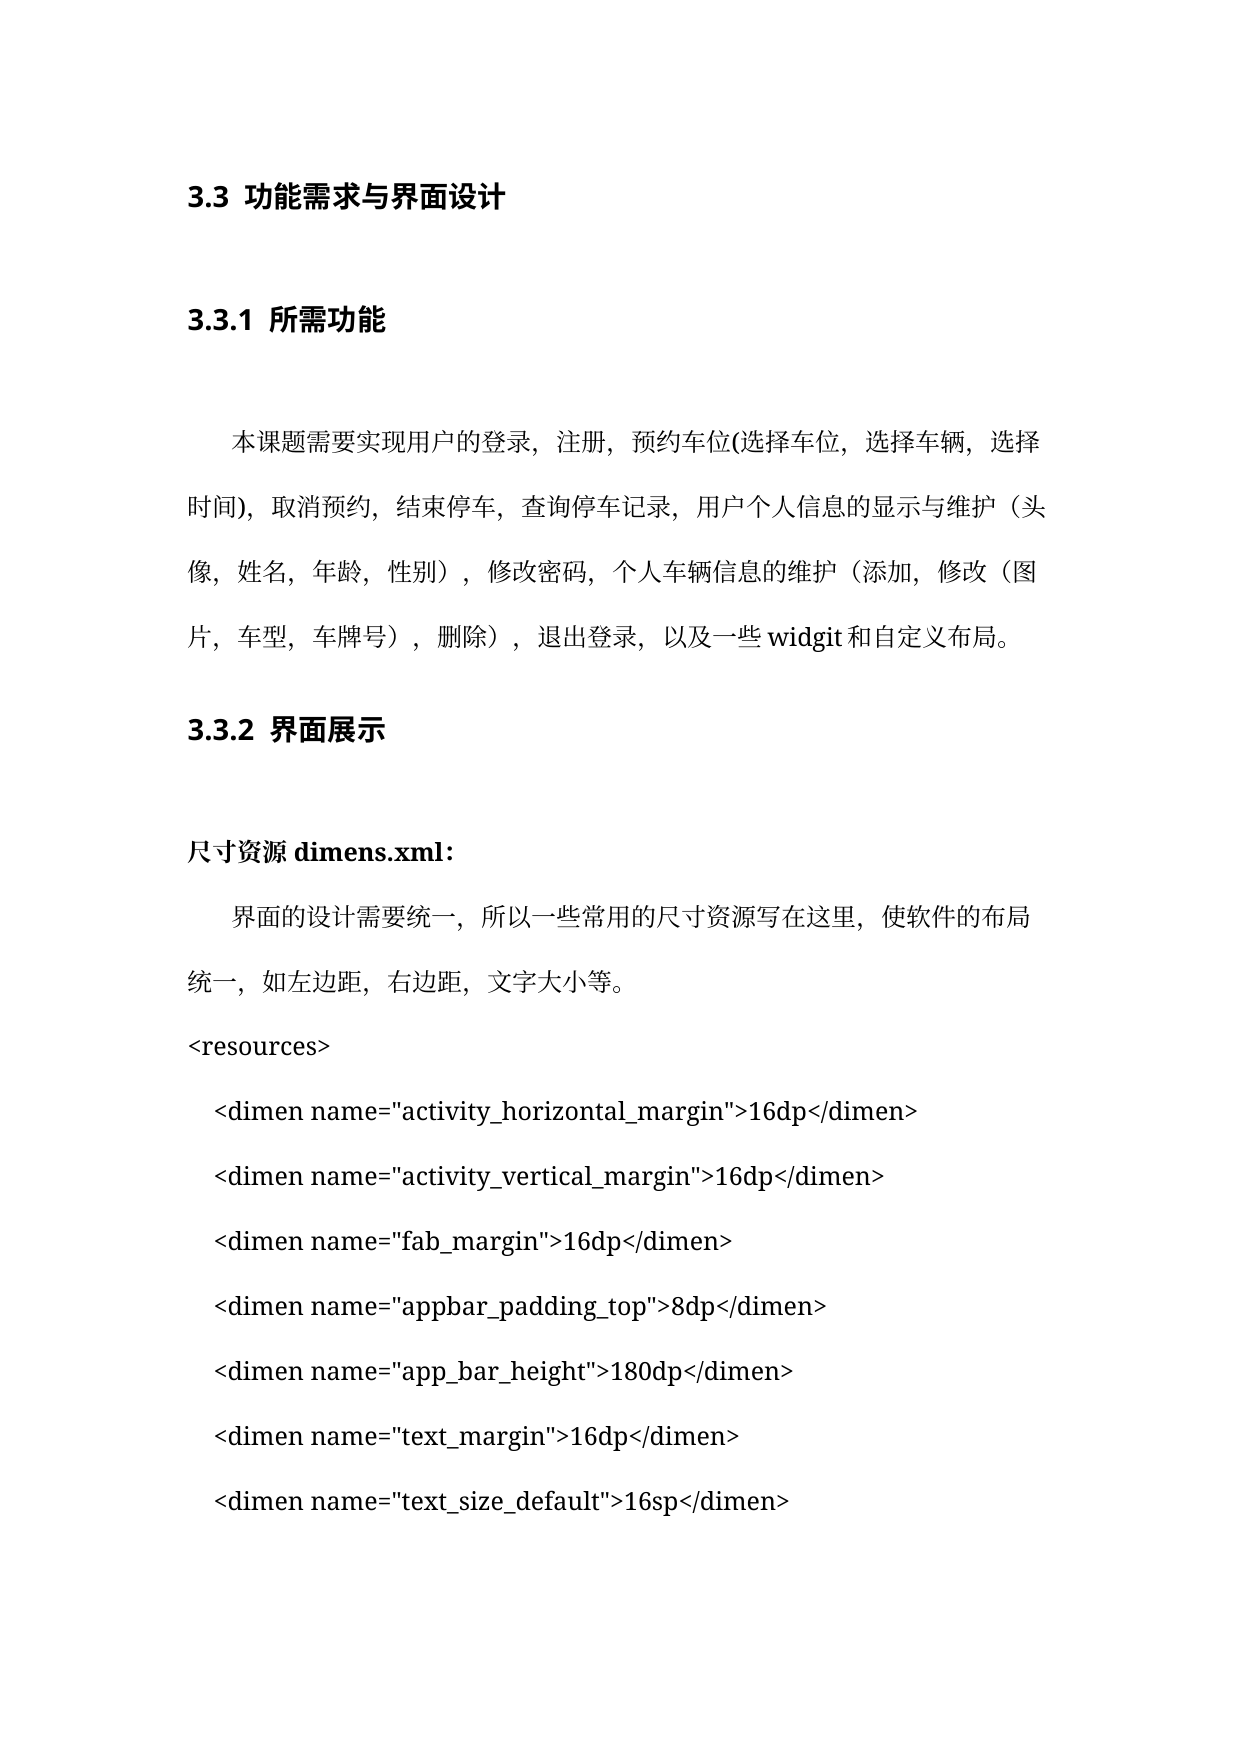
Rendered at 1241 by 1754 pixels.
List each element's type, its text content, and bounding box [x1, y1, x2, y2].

text 界面的设计需要统一，所以一些常用的尺寸资源写在这里，使软件的布局统一，如左边距，右边距，文字大小等。 [187, 883, 1053, 1013]
text <dimen name="activity_vertical_margin">16dp</dimen> [187, 1143, 1053, 1208]
subtitle 3.3.1 所需功能 [187, 285, 1053, 350]
subtitle 3.3 功能需求与界面设计 [187, 162, 1053, 227]
text 本课题需要实现用户的登录，注册，预约车位(选择车位，选择车辆，选择时间)，取消预约，结束停车，查询停车记录，用户个人信息的显示与维护（头像，姓名，年龄，性别），修改密码，个人车辆信息的维护（添加，修改（图片，车型，车牌号），删除），退出登录，以及一些widgit和自定义布局。 [187, 408, 1053, 668]
text <dimen name="activity_horizontal_margin">16dp</dimen> [187, 1078, 1053, 1143]
text <dimen name="fab_margin">16dp</dimen> [187, 1208, 1053, 1273]
text 尺寸资源 dimens.xml： [187, 818, 1053, 883]
text <dimen name="appbar_padding_top">8dp</dimen> [187, 1273, 1053, 1338]
text <dimen name="app_bar_height">180dp</dimen> [187, 1338, 1053, 1403]
text <dimen name="text_margin">16dp</dimen> [187, 1403, 1053, 1468]
text <resources> [187, 1013, 1053, 1078]
subtitle 3.3.2 界面展示 [187, 695, 1053, 760]
text <dimen name="text_size_default">16sp</dimen> [187, 1468, 1053, 1533]
